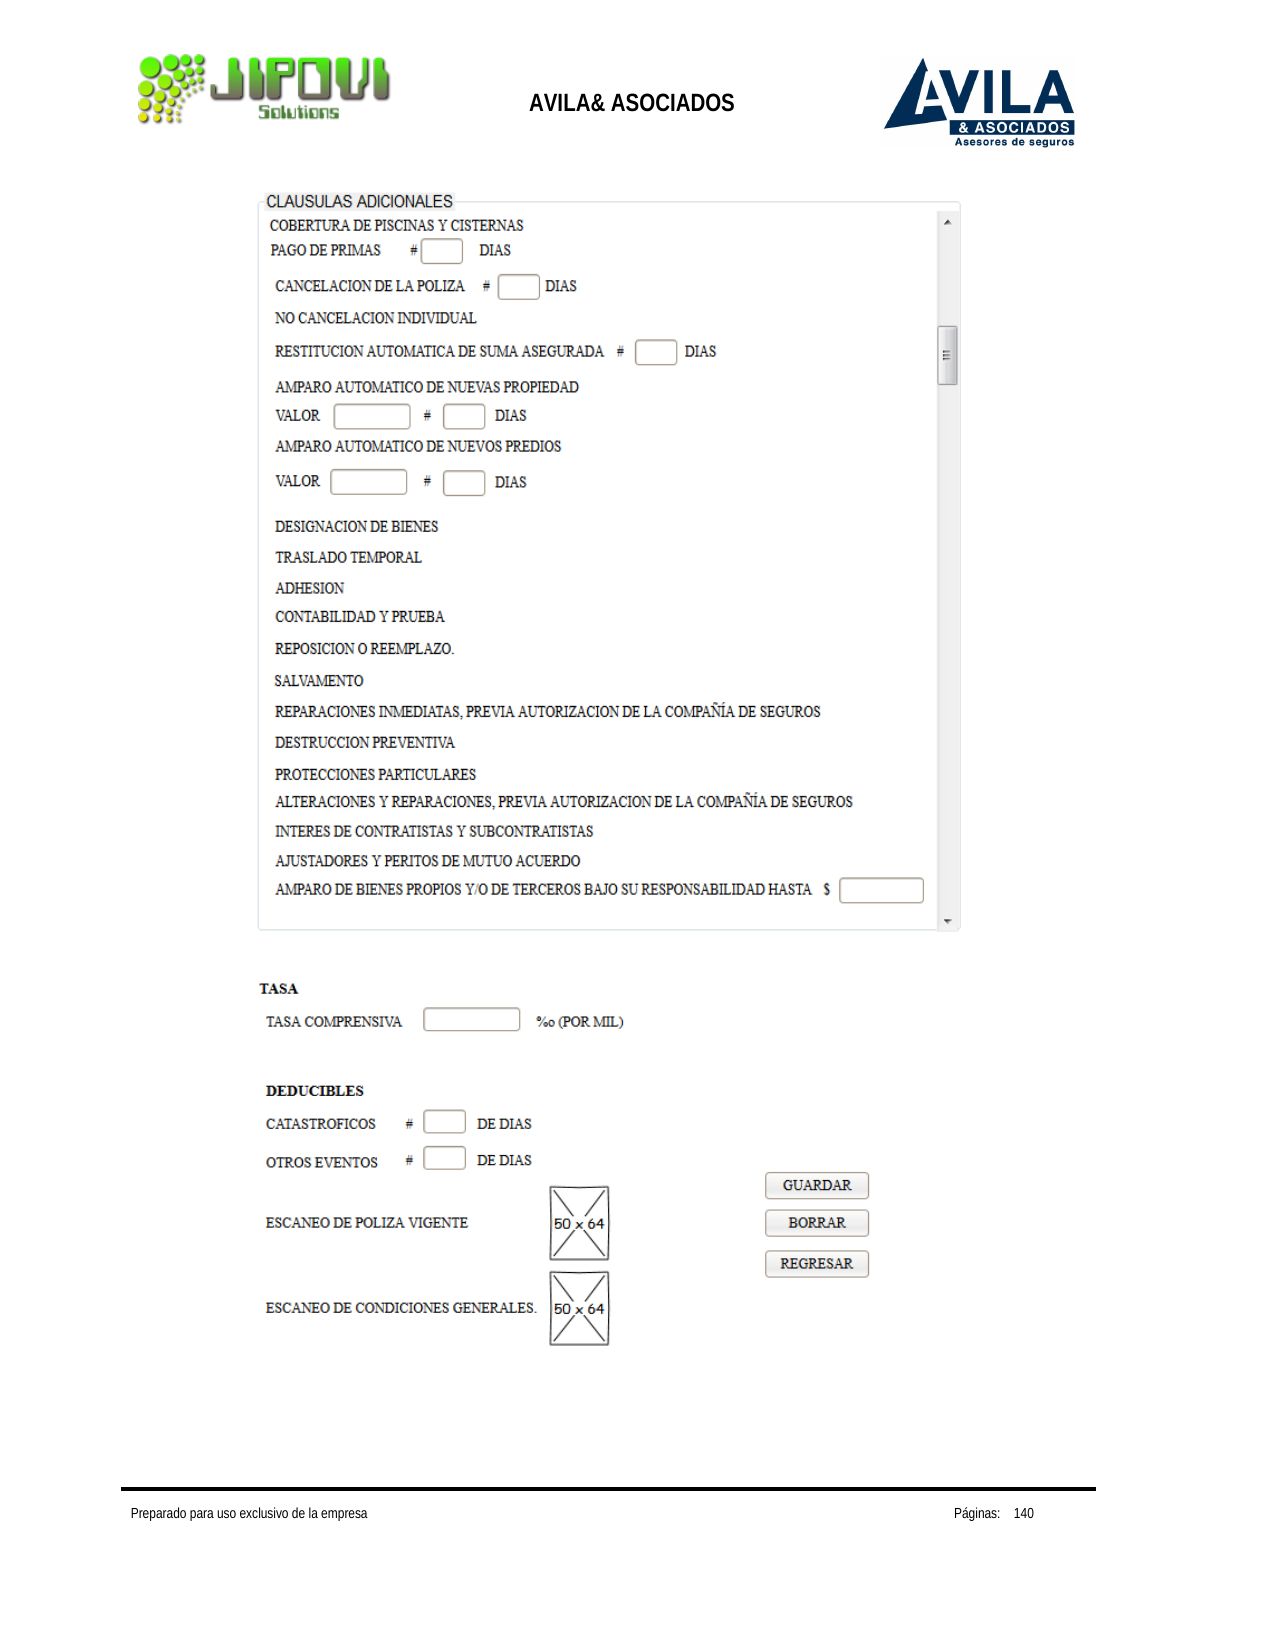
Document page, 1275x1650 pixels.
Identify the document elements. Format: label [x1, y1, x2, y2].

picture [131, 47, 394, 128]
picture [881, 57, 1077, 148]
picture [251, 184, 972, 938]
picture [251, 962, 972, 1364]
